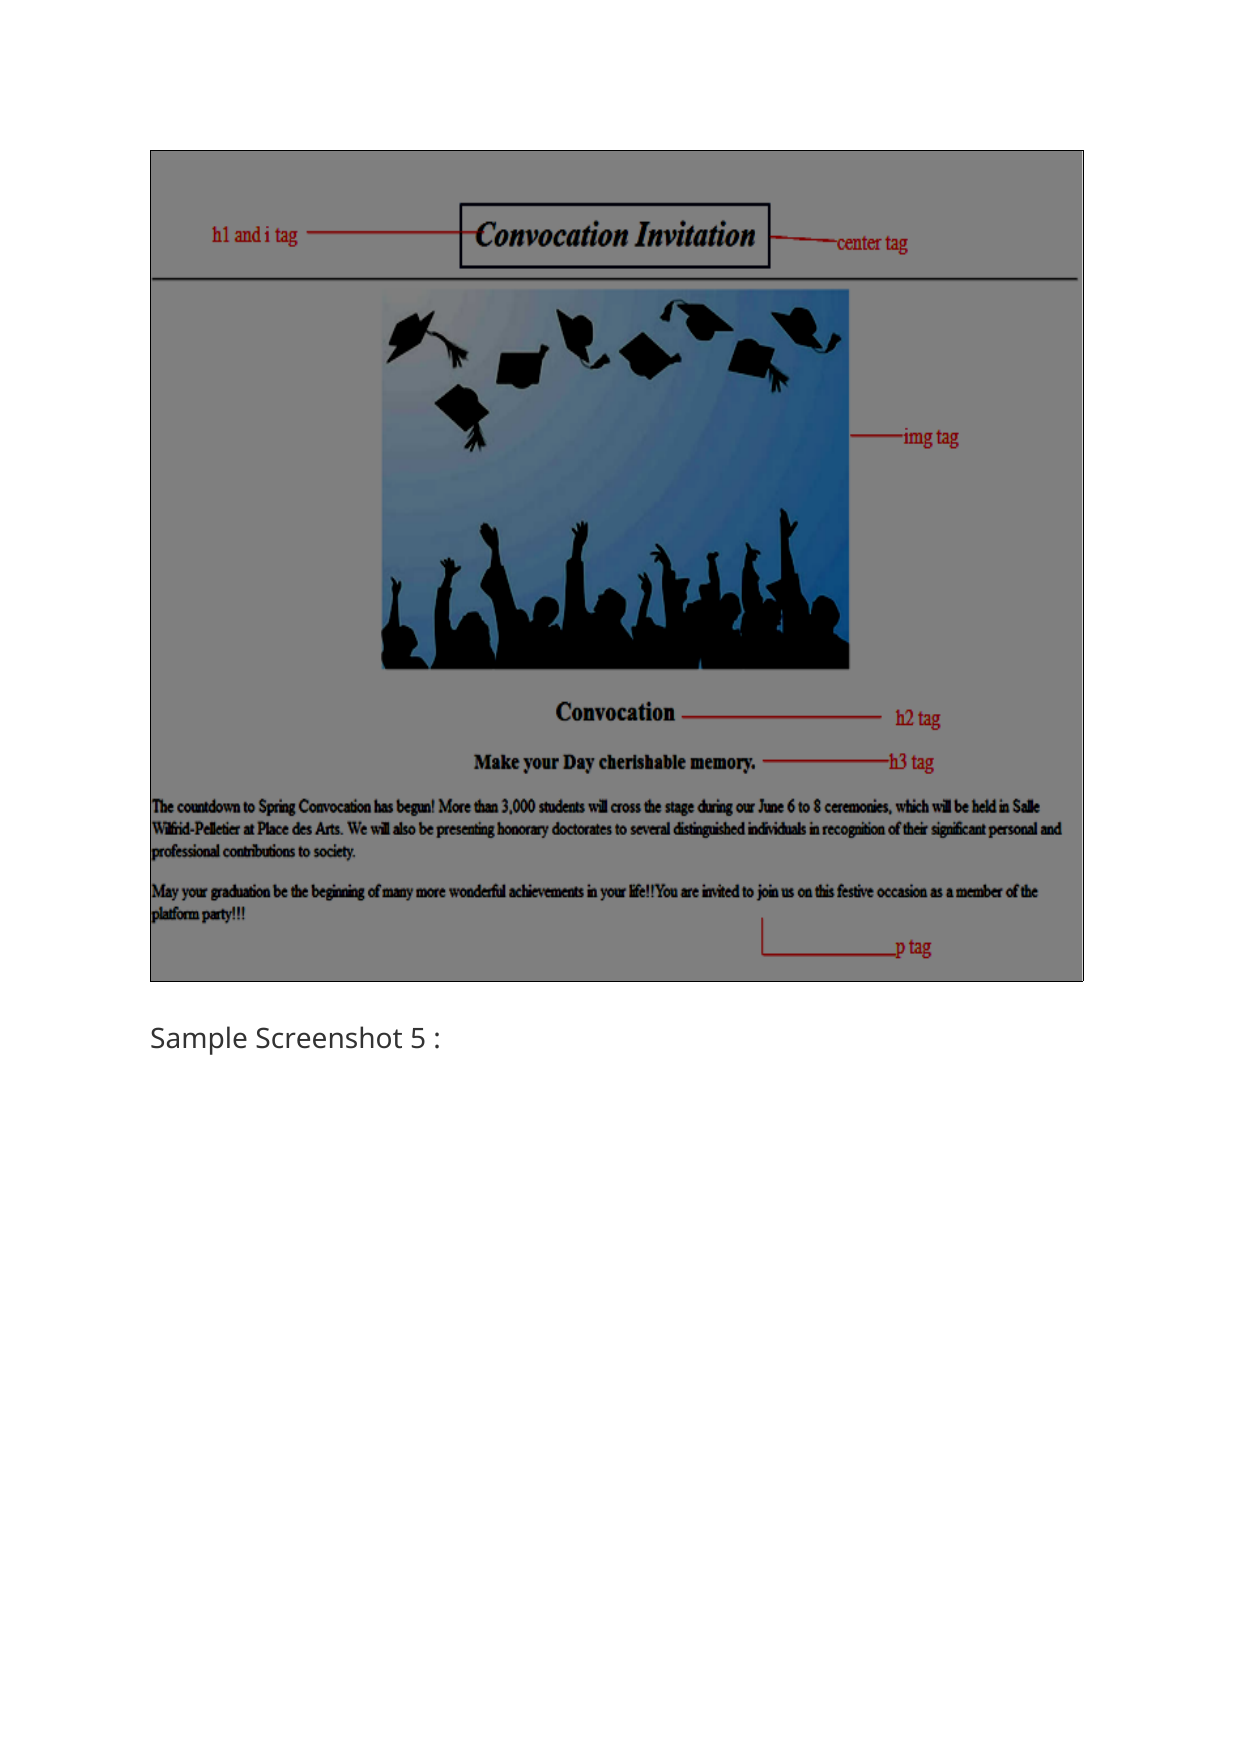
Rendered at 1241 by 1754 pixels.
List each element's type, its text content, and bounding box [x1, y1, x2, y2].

picture [151, 151, 1083, 981]
